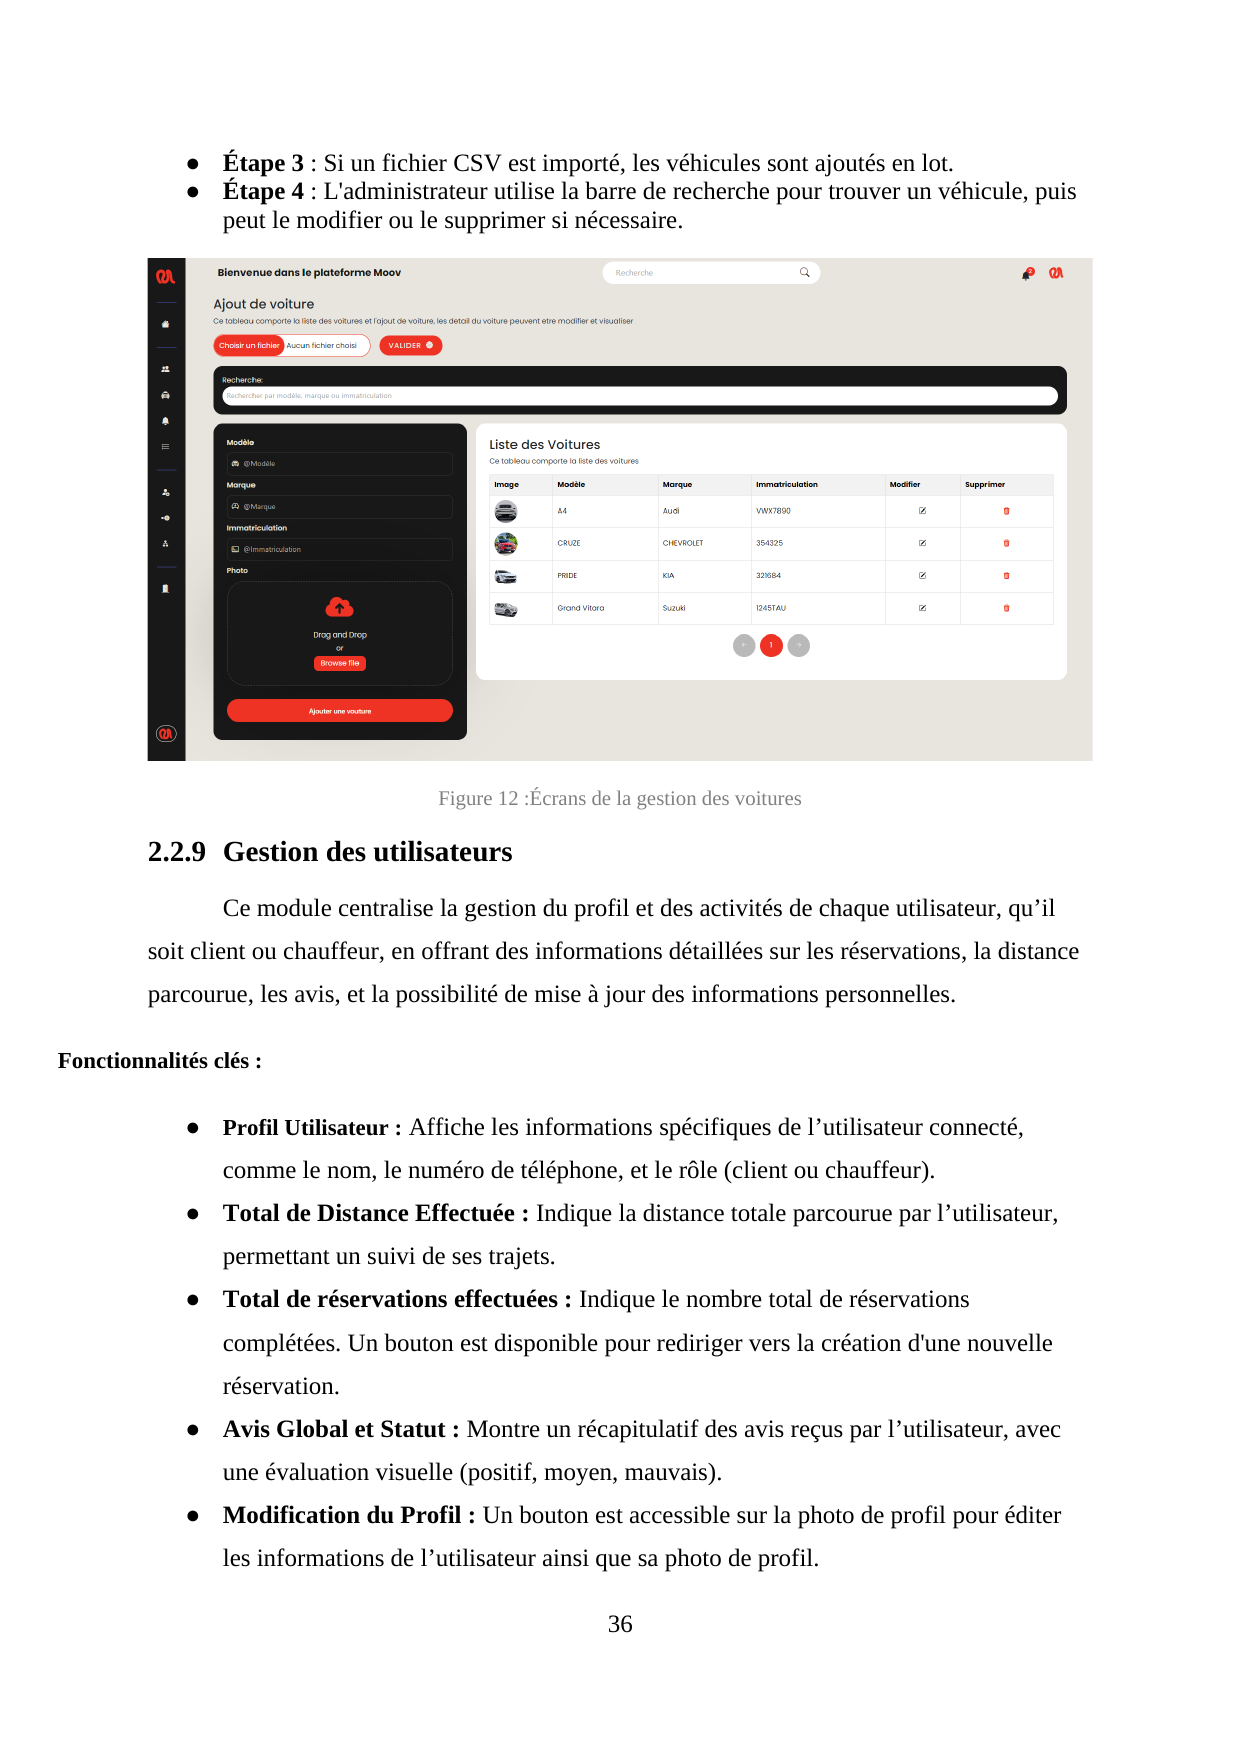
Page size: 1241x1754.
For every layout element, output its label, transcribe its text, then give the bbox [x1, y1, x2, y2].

list Avis Global et Statut : Montre un récapitulatif des avis reçus par l’utilisateur, avec une évaluation visuelle (positif, moyen, mauvais). [185, 1414, 1092, 1486]
list Total de Distance Effectuée : Indique la distance totale parcourue par l’utilisateur, permettant un suivi de ses trajets. [185, 1198, 1092, 1270]
picture [147, 258, 1093, 761]
subtitle Fonctionnalités clés : [58, 1047, 1092, 1074]
list Modification du Profil : Un bouton est accessible sur la photo de profil pour éditer les informations de l’utilisateur ainsi que sa photo de profil. [185, 1500, 1092, 1572]
list Étape 4 : L'administrateur utilise la barre de recherche pour trouver un véhicule, puis peut le modifier ou le supprimer si nécessaire. [185, 176, 1092, 234]
list Total de réservations effectuées : Indique le nombre total de réservations complétées. Un bouton est disponible pour rediriger vers la création d'une nouvelle réservation. [185, 1284, 1092, 1399]
list Profil Utilisateur : Affiche les informations spécifiques de l’utilisateur connecté, comme le nom, le numéro de téléphone, et le rôle (client ou chauffeur). [185, 1112, 1092, 1184]
text Figure 12 :Écrans de la gestion des voitures [148, 786, 1092, 810]
text Ce module centralise la gestion du profil et des activités de chaque utilisateur, qu’il soit client ou chauffeur, en offrant des informations détaillées sur les réservations, la distance parcourue, les avis, et la possibilité de mise à jour des informations personnelles. [148, 893, 1092, 1008]
list Étape 3 : Si un fichier CSV est importé, les véhicules sont ajoutés en lot. [185, 148, 1092, 176]
subtitle Gestion des utilisateurs [148, 834, 1092, 868]
